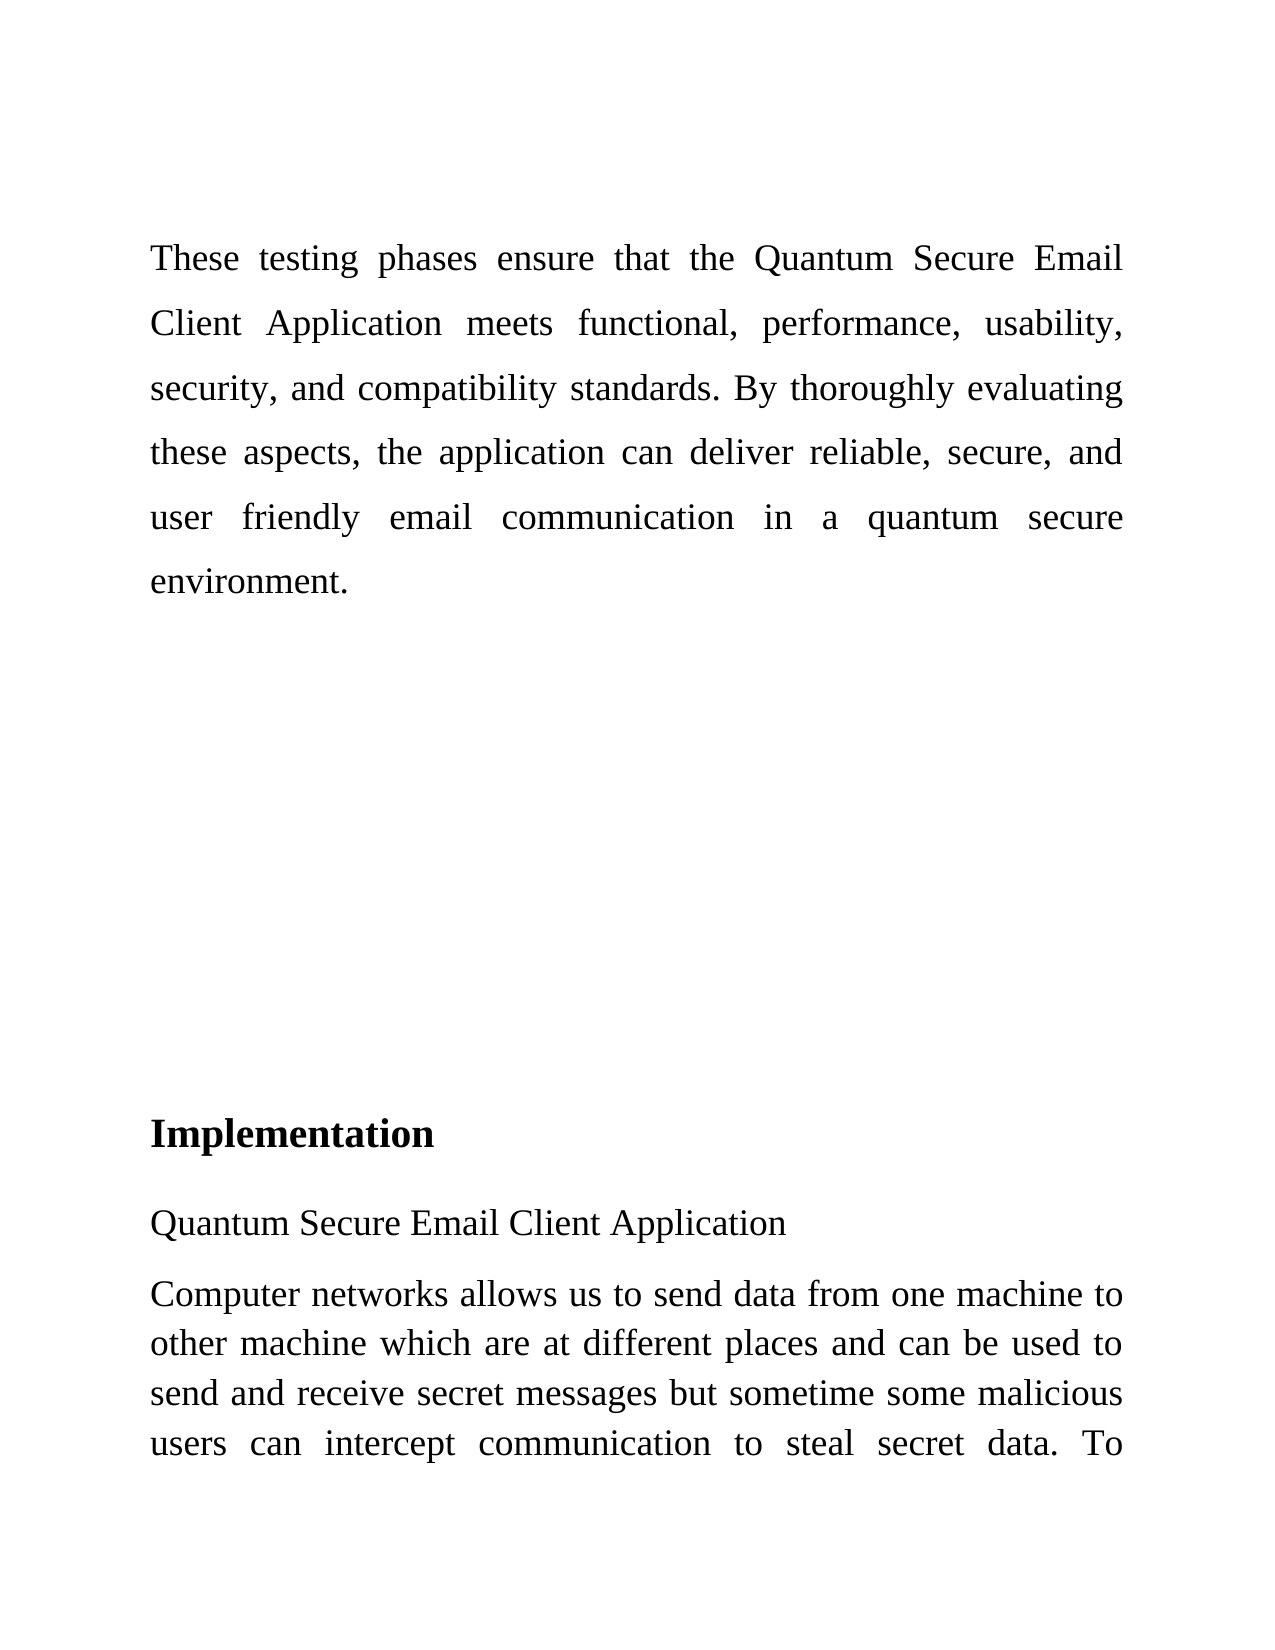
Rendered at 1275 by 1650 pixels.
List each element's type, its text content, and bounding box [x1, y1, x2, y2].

text Quantum Secure Email Client Application [150, 1201, 1125, 1244]
text Implementation [150, 1108, 1125, 1156]
text These testing phases ensure that the Quantum Secure Email Client Application meets functional, performance, usability, security, and compatibility standards. By thoroughly evaluating these aspects, the application can deliver reliable, secure, and user friendly email communication in a quantum secure environment. [150, 236, 1125, 602]
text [150, 1271, 1125, 1463]
